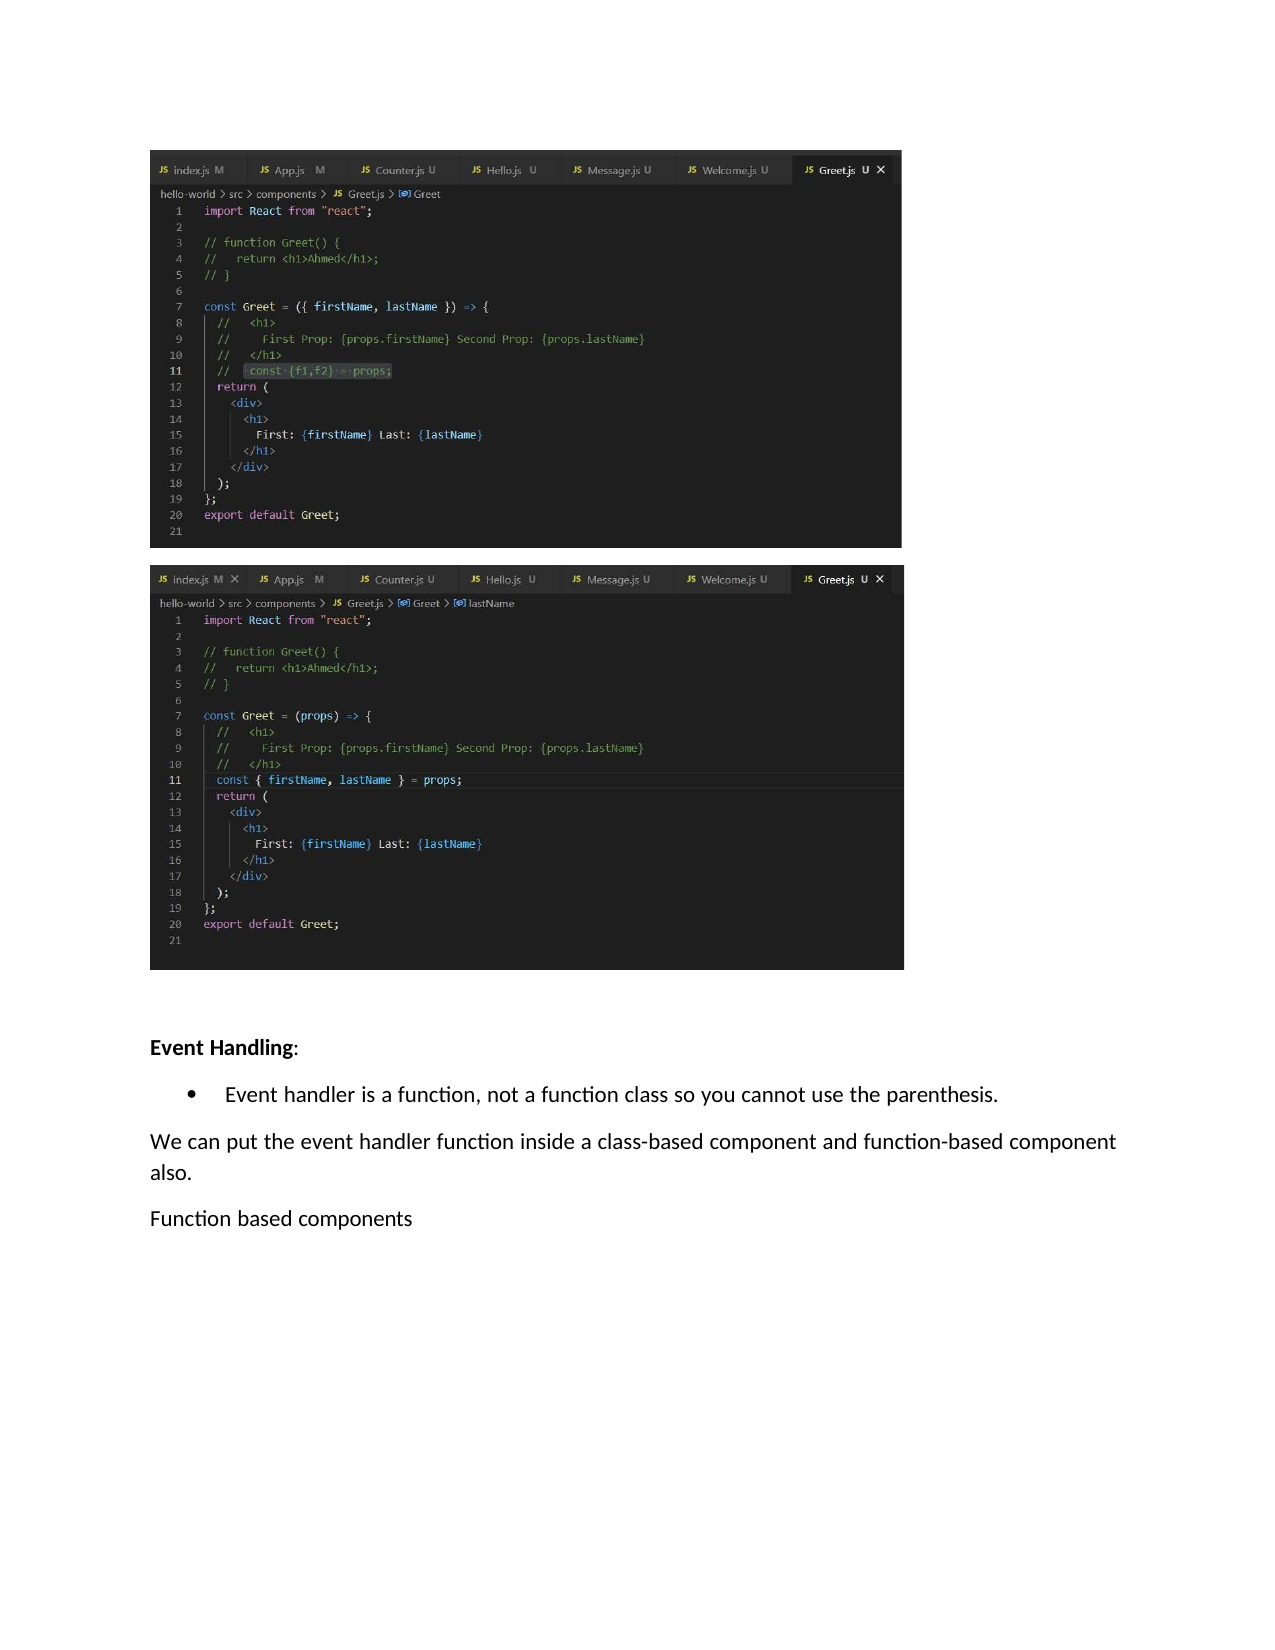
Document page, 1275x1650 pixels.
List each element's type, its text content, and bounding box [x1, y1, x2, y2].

picture [150, 565, 905, 970]
picture [150, 150, 902, 548]
list Event handler is a function, not a function class so you cannot use the parenthesis. [188, 1080, 1137, 1108]
text We can put the event handler function inside a class-based component and function-based component also. [150, 1127, 1137, 1186]
text Function based components [150, 1204, 1137, 1232]
text Event Handling: [150, 1033, 1137, 1061]
